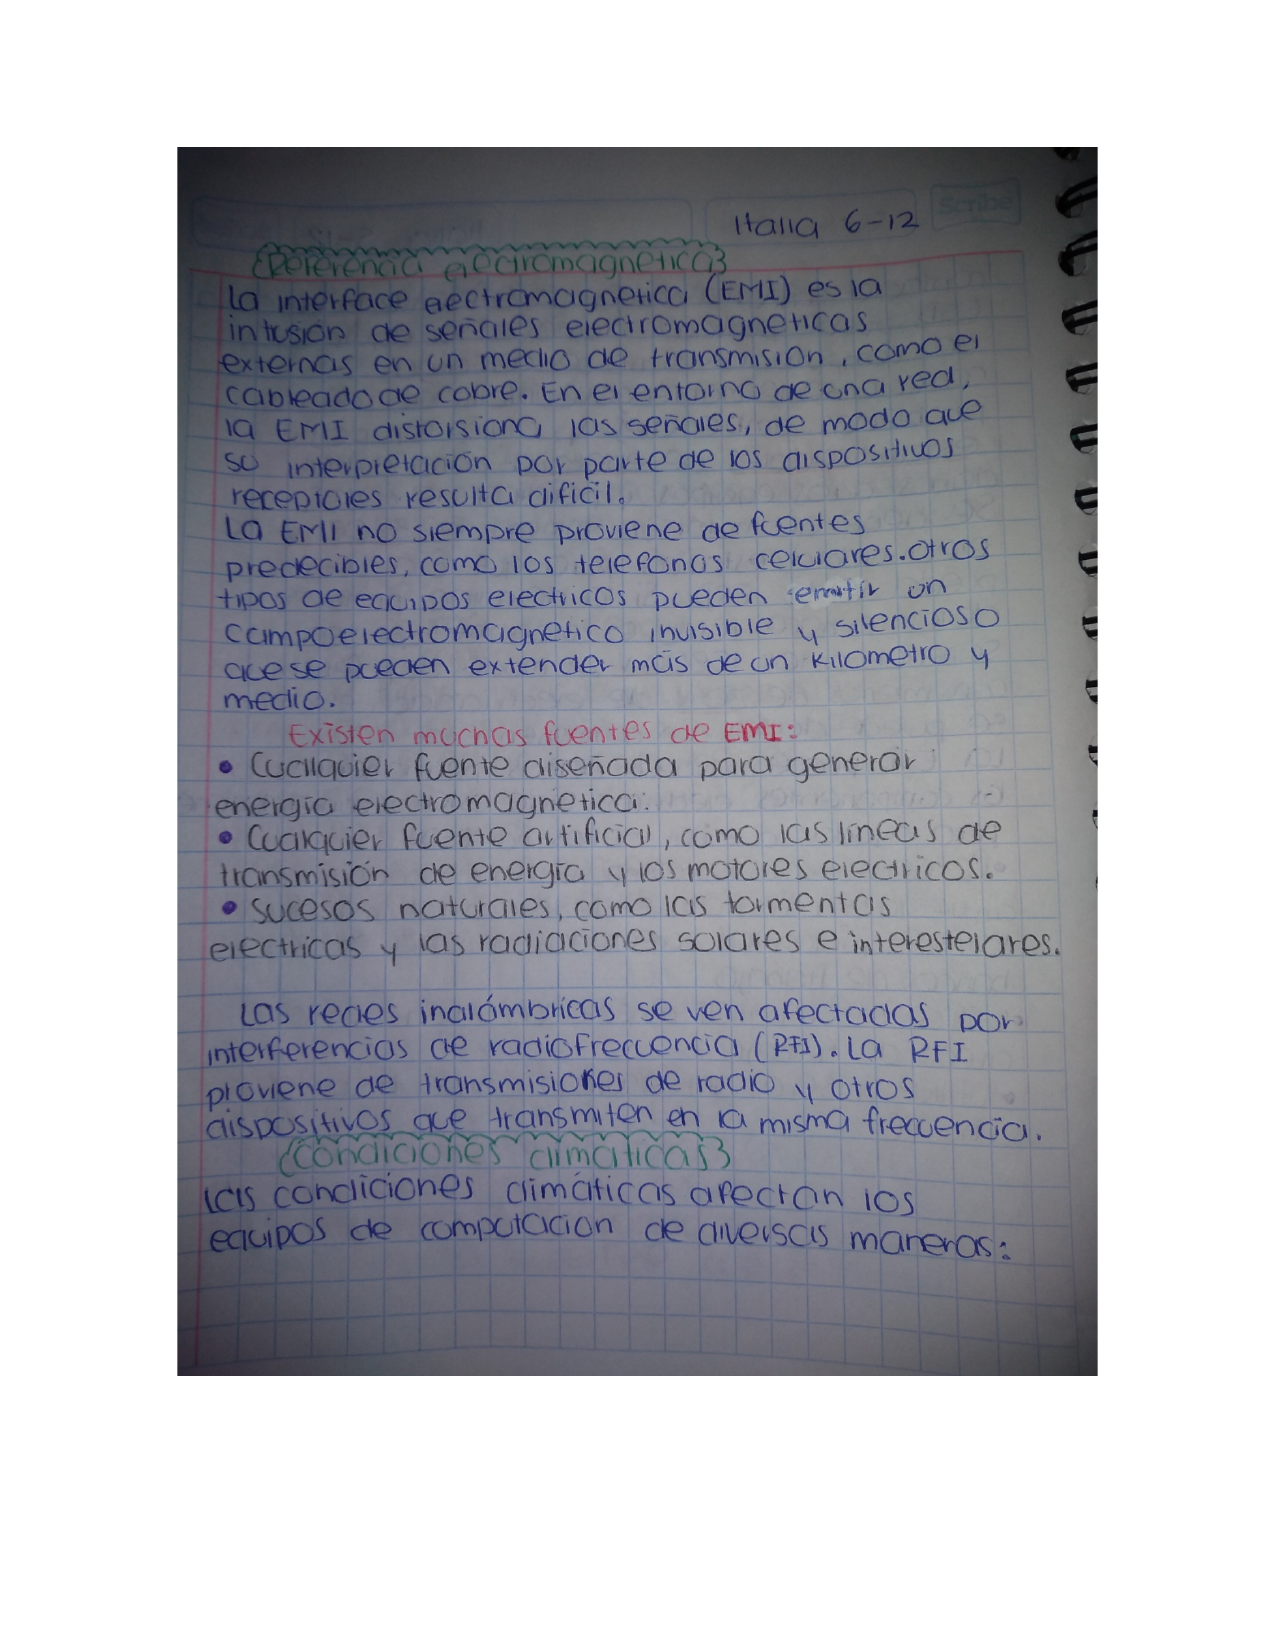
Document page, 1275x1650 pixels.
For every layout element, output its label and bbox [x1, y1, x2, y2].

picture [177, 147, 1098, 1376]
